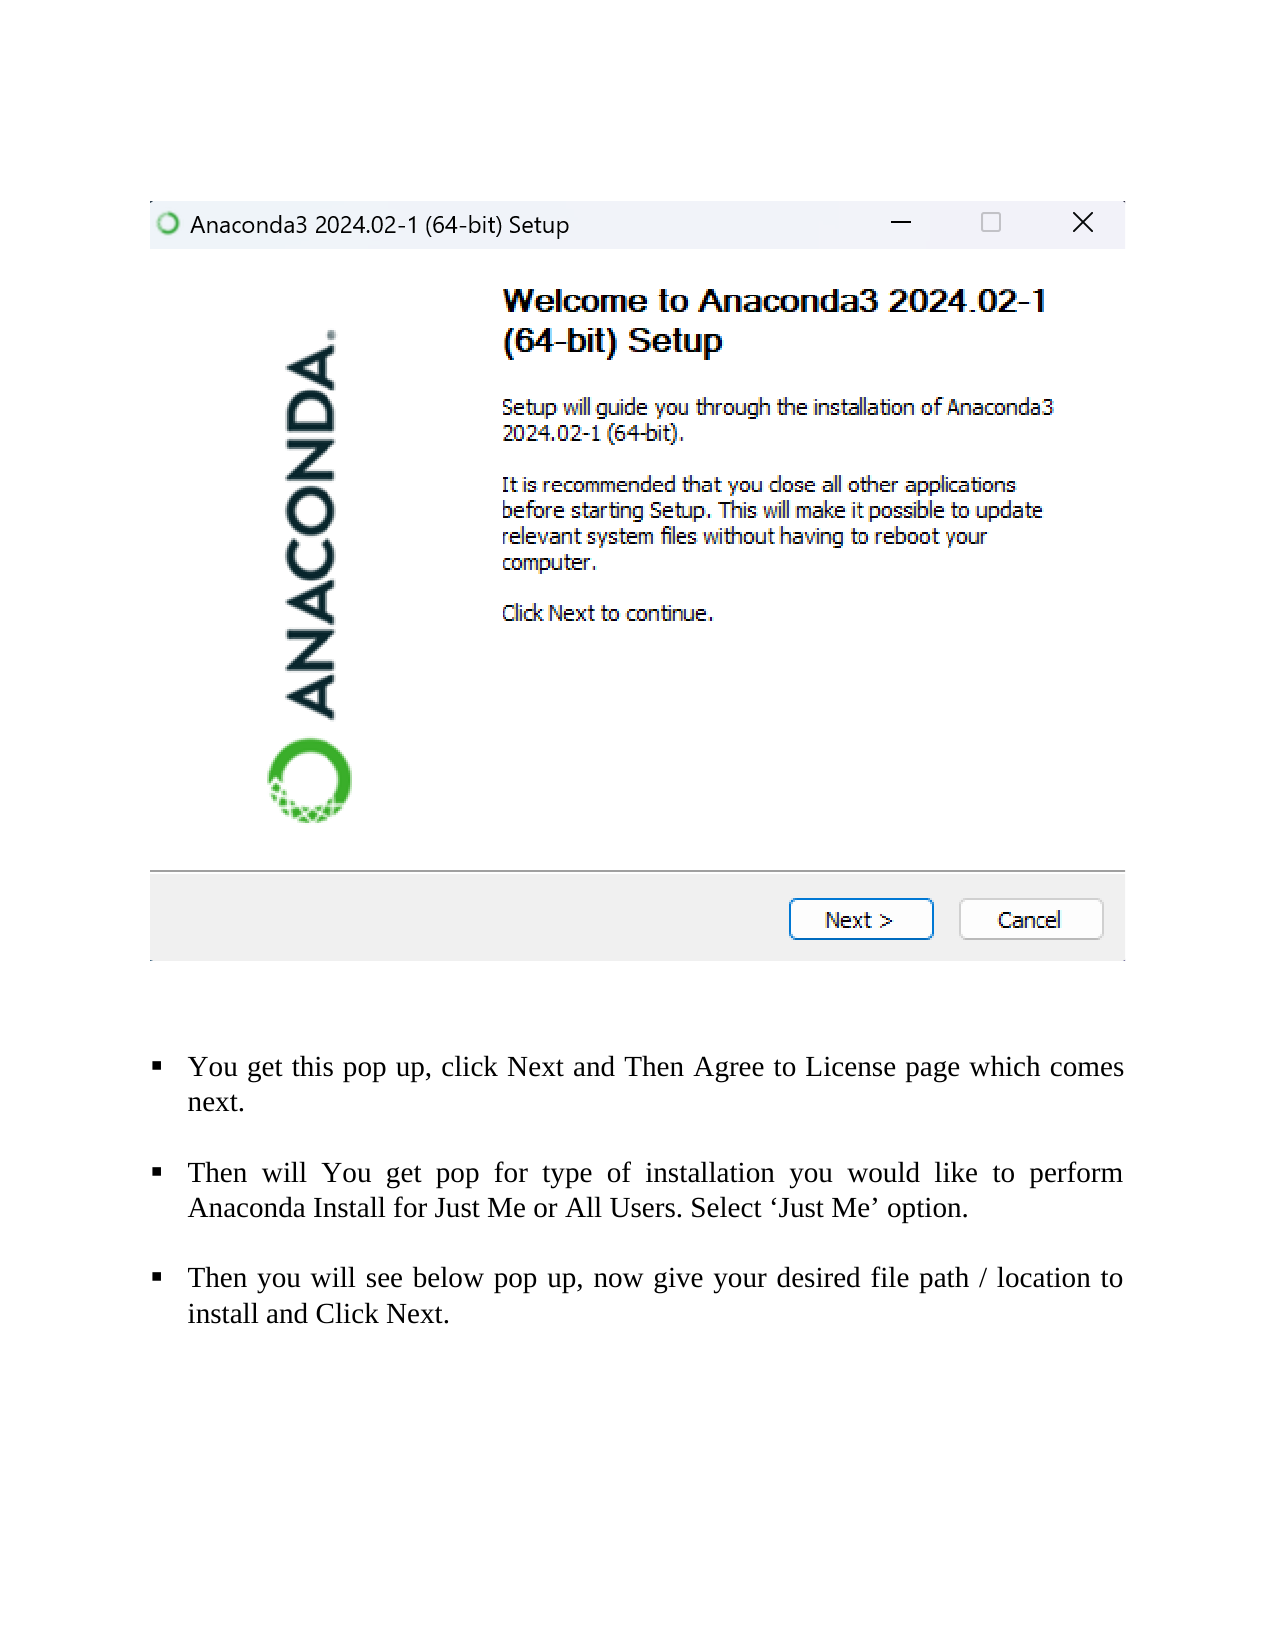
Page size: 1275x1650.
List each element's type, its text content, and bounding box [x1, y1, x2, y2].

list Then will You get pop for type of installation you would like to perform Anaconda Install for Just Me or All Users. Select ‘Just Me’ option. [150, 1155, 1125, 1224]
picture [150, 201, 1125, 961]
list Then you will see below pop up, now give your desired file path / location to install and Click Next. [150, 1261, 1125, 1329]
list You get this pop up, click Next and Then Agree to License page which comes next. [150, 1049, 1125, 1118]
